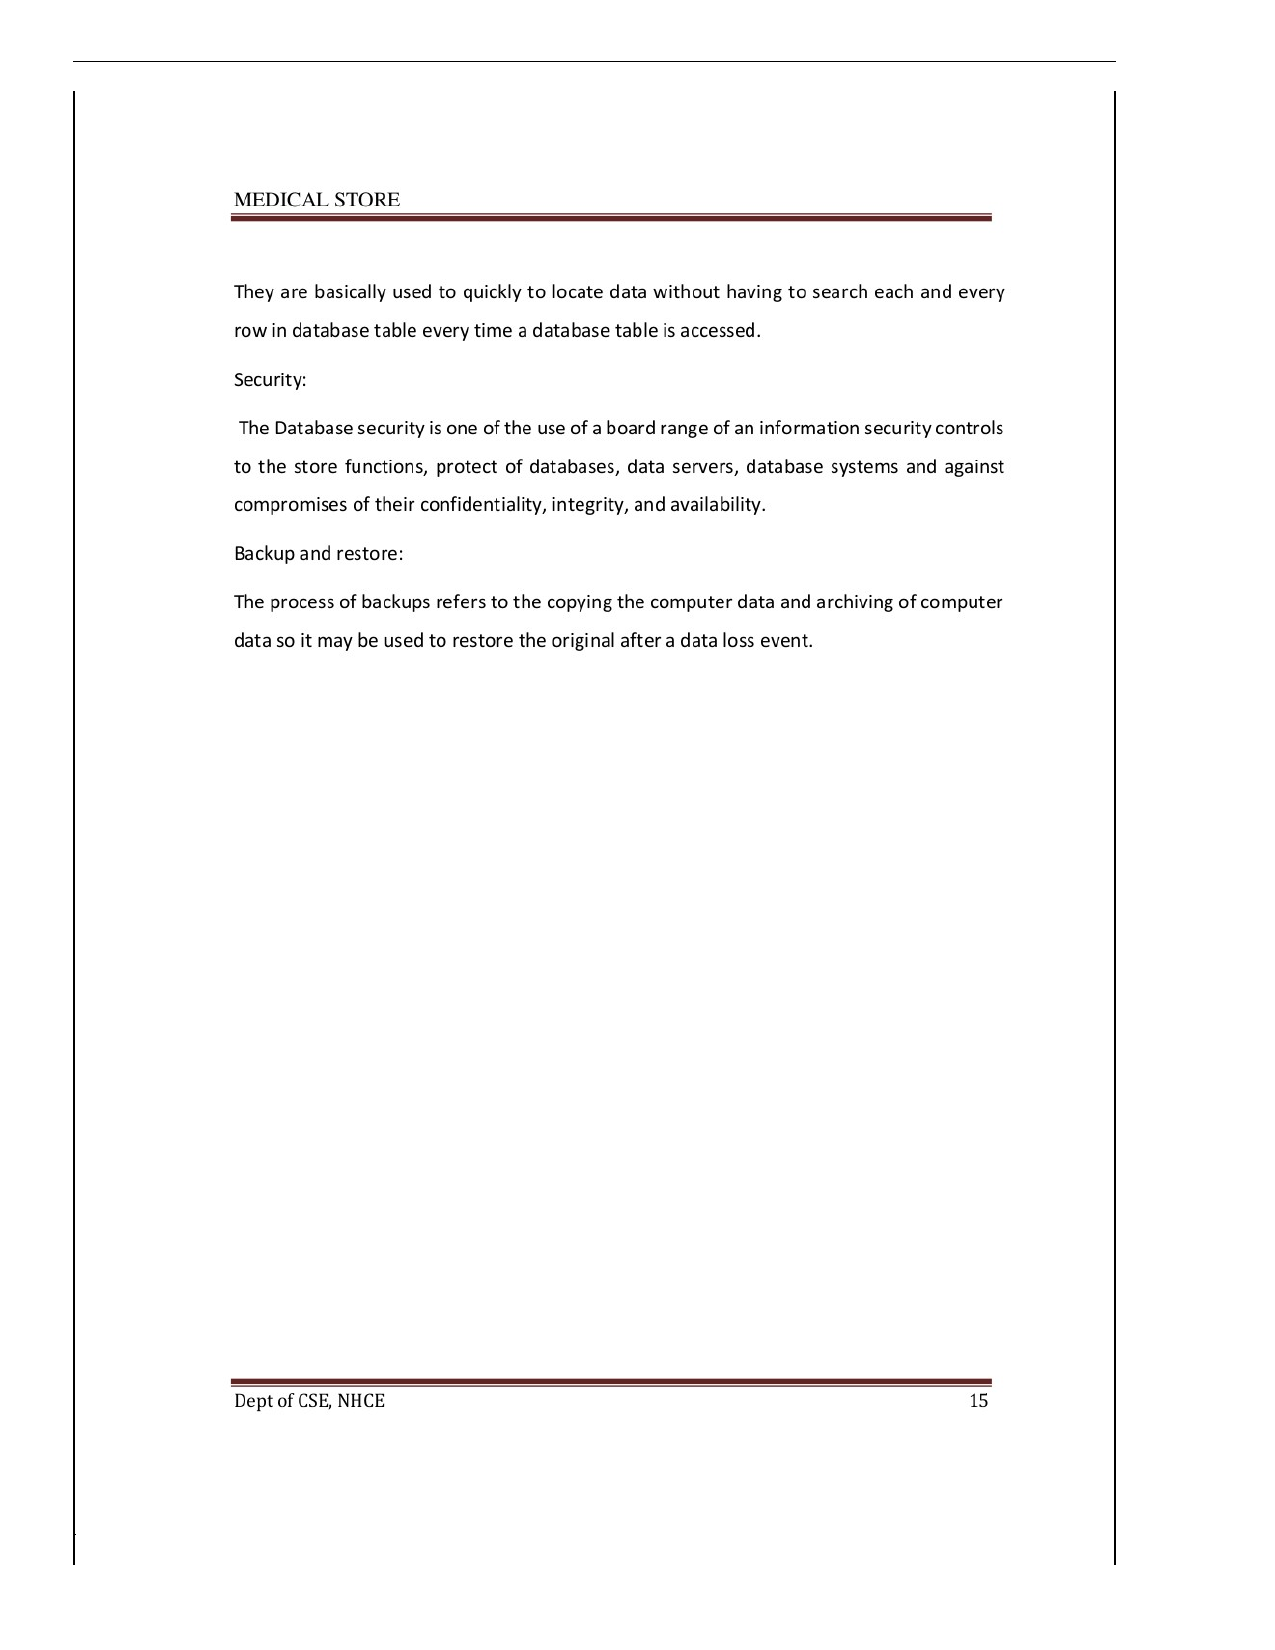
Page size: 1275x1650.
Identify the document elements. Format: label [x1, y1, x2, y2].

picture [76, 93, 1114, 1562]
